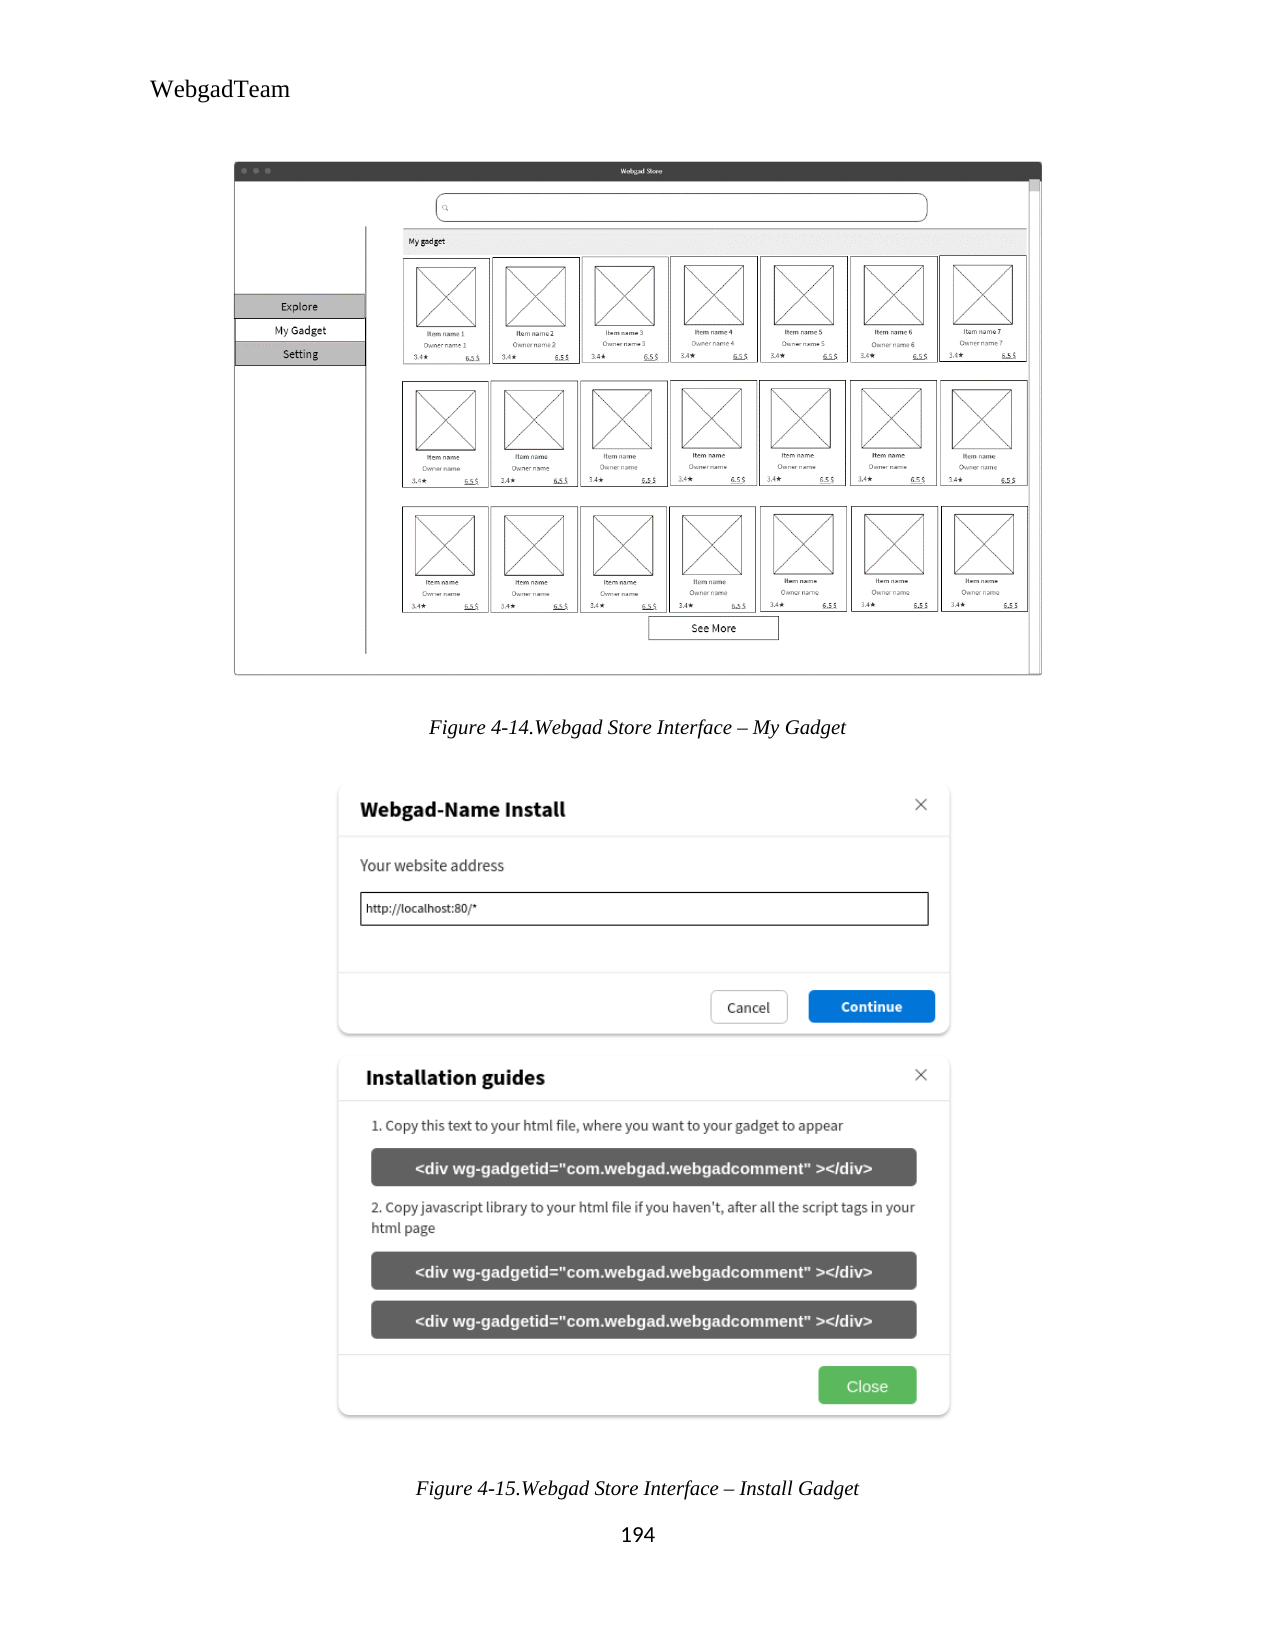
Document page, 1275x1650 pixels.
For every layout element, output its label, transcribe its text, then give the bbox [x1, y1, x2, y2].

text Figure 4-15.Webgad Store Interface – Install Gadget [150, 1476, 1125, 1500]
text Figure 4-14.Webgad Store Interface – My Gadget [150, 714, 1125, 739]
picture [281, 783, 994, 1443]
picture [221, 150, 1054, 682]
